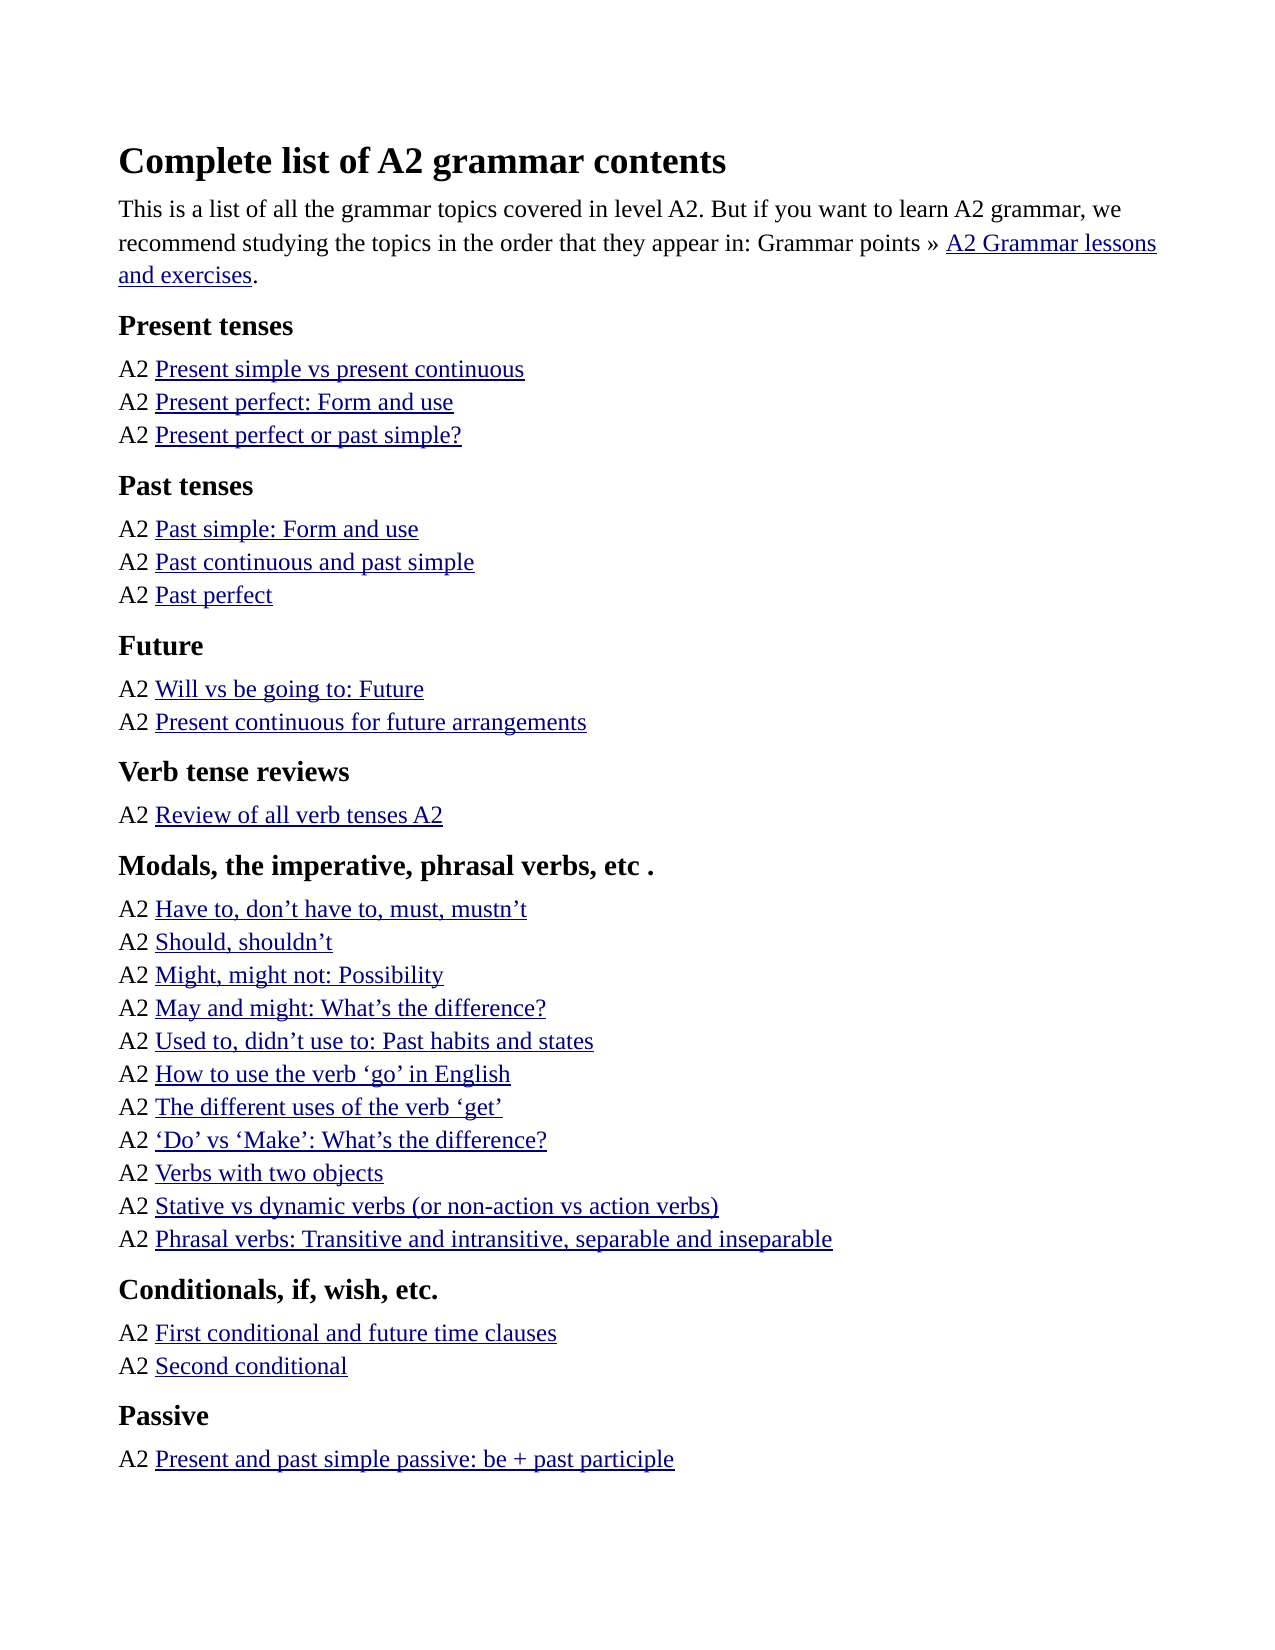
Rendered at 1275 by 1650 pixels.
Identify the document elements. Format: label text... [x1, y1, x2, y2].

subtitle Past tenses [118, 468, 1157, 501]
text A2 Will vs be going to: Future A2 Present continuous for future arrangements [118, 674, 1157, 735]
text A2 Have to, don’t have to, must, mustn’t A2 Should, shouldn’t A2 Might, might not: Possibility A2 May and might: What’s the difference? A2 Used to, didn’t use to: Past habits and states A2 How to use the verb ‘go’ in English A2 The different uses of the verb ‘get’ A2 ‘Do’ vs ‘Make’: What’s the difference? A2 Verbs with two objects A2 Stative vs dynamic verbs (or non-action vs action verbs) A2 Phrasal verbs: Transitive and intransitive, separable and inseparable [118, 894, 1157, 1253]
text A2 Present and past simple passive: be + past participle [118, 1444, 1157, 1473]
subtitle Future [118, 628, 1157, 661]
text This is a list of all the grammar topics covered in level A2. But if you want to learn A2 grammar, we recommend studying the topics in the order that they appear in: Grammar points » A2 Grammar lessons and exercises. [118, 194, 1157, 289]
text A2 First conditional and future time clauses A2 Second conditional [118, 1318, 1157, 1379]
subtitle Verb tense reviews [118, 754, 1157, 788]
text A2 Present simple vs present continuous A2 Present perfect: Form and use A2 Present perfect or past simple? [118, 354, 1157, 449]
text A2 Review of all verb tenses A2 [118, 800, 1157, 829]
subtitle Present tenses [118, 308, 1157, 342]
subtitle Modals, the imperative, phrasal verbs, etc . [118, 848, 1157, 881]
text A2 Past simple: Form and use A2 Past continuous and past simple A2 Past perfect [118, 514, 1157, 609]
subtitle Conditionals, if, wish, etc. [118, 1272, 1157, 1305]
subtitle Complete list of A2 grammar contents [118, 139, 1157, 182]
subtitle Passive [118, 1398, 1157, 1432]
